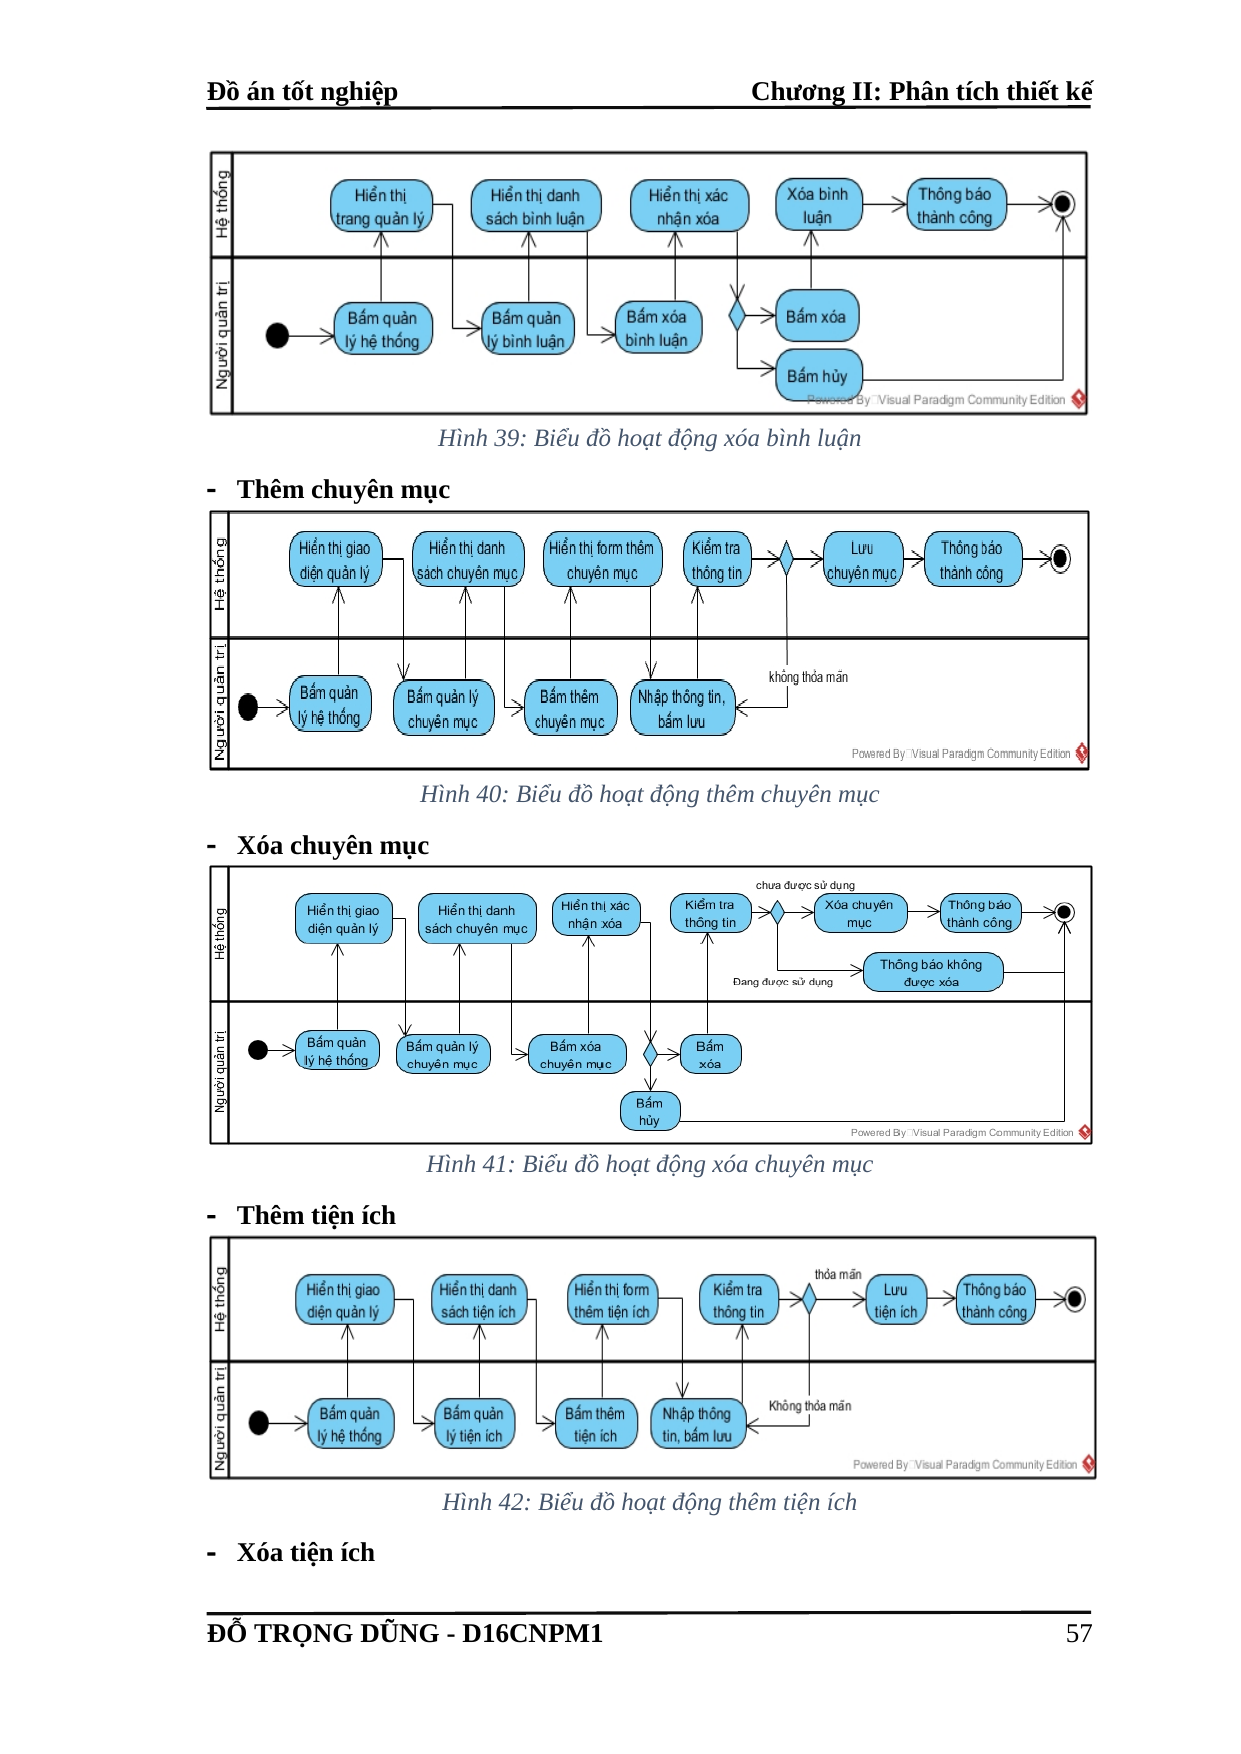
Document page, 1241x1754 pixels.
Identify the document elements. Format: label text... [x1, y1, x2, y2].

list Xóa tiện ích [207, 1536, 1093, 1568]
picture [206, 147, 1093, 421]
text Hình 41: Biểu đồ hoạt động xóa chuyên mục [207, 1149, 1093, 1178]
list Thêm chuyên mục [207, 473, 1093, 504]
text Hình 42: Biểu đồ hoạt động thêm tiện ích [207, 1487, 1093, 1516]
text Hình 39: Biểu đồ hoạt động xóa bình luận [207, 423, 1093, 452]
list Xóa chuyên mục [207, 829, 1093, 860]
text Hình 40: Biểu đồ hoạt động thêm chuyên mục [207, 779, 1093, 808]
picture [206, 862, 1098, 1148]
picture [206, 506, 1093, 777]
list Thêm tiện ích [207, 1199, 1093, 1230]
picture [206, 1232, 1101, 1485]
